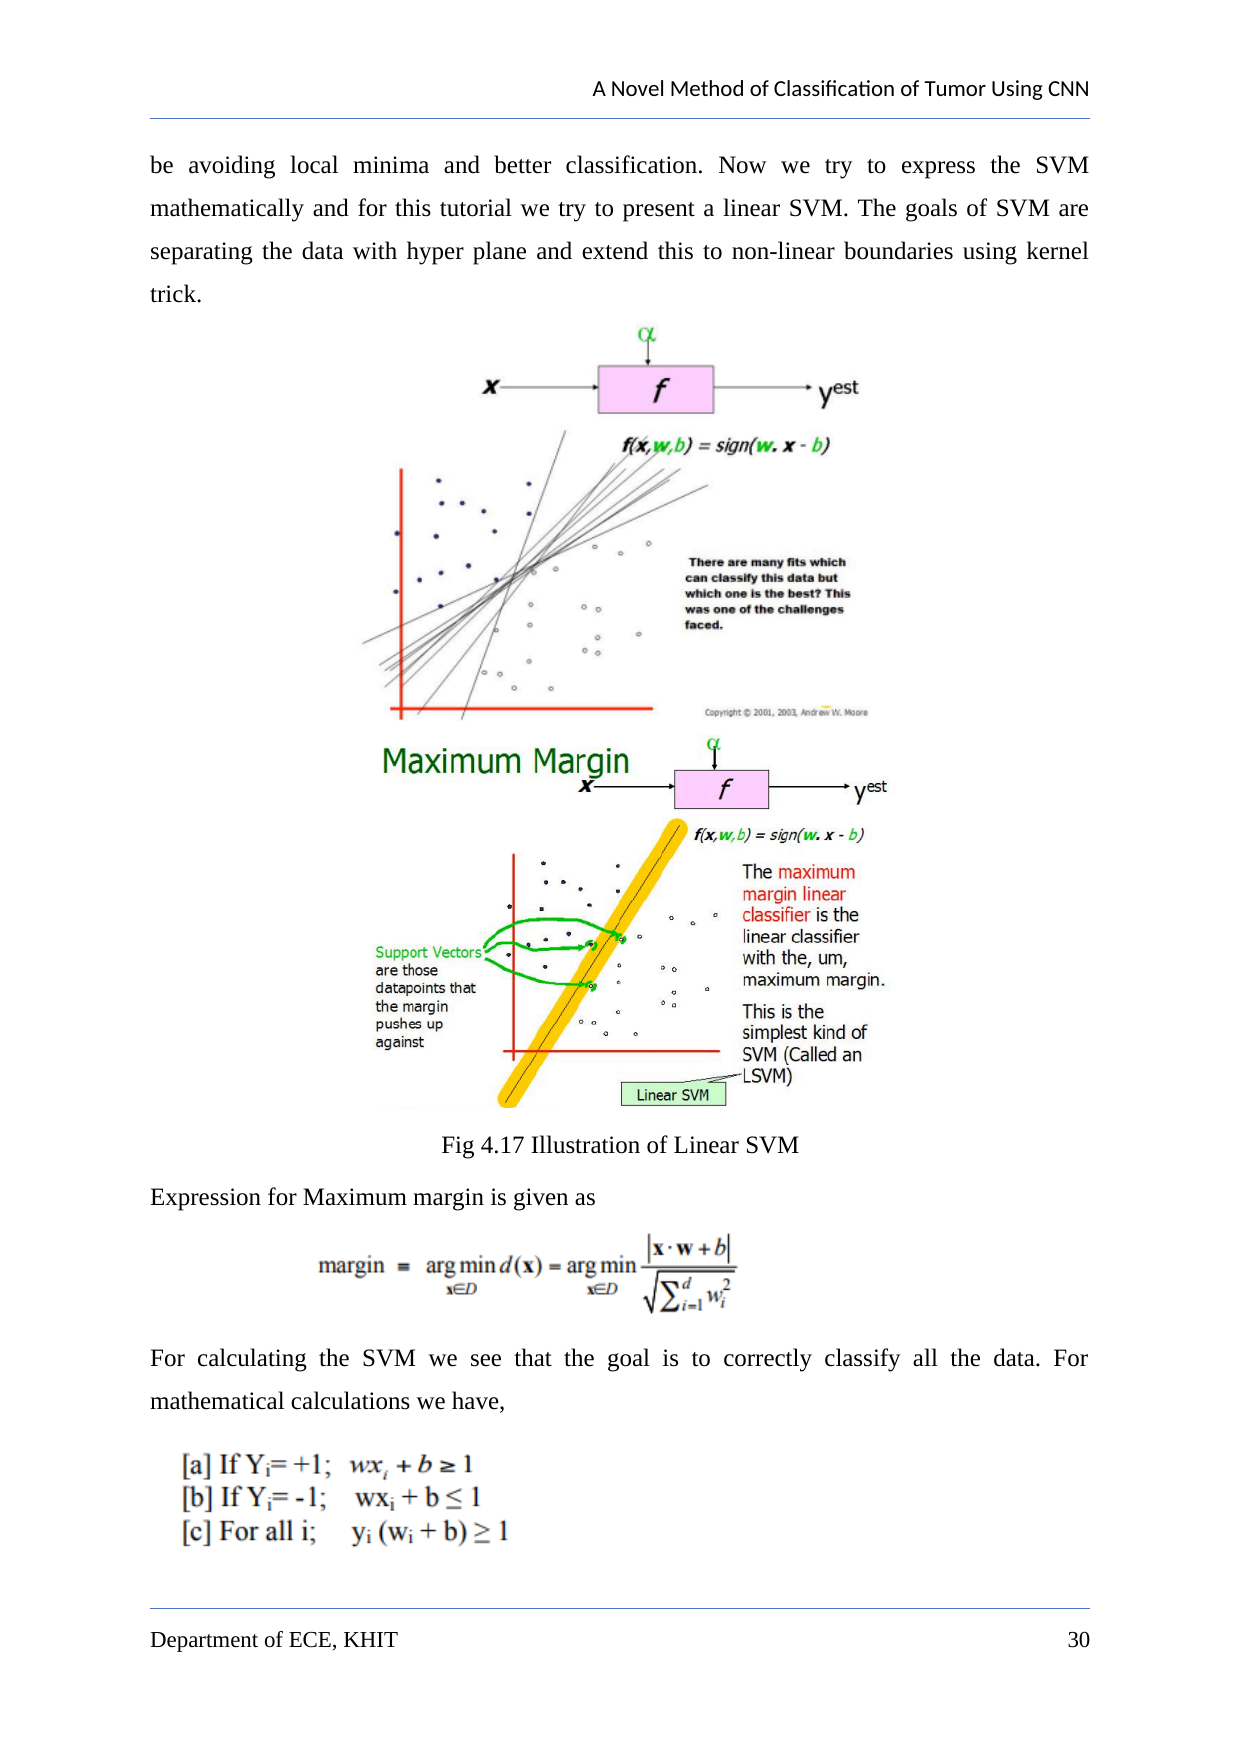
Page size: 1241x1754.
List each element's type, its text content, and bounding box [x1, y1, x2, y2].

picture [323, 322, 917, 721]
picture [156, 1437, 524, 1564]
picture [330, 734, 911, 1108]
picture [300, 1233, 770, 1321]
text Expression for Maximum margin is given as [150, 1182, 1090, 1211]
text Fig 4.17 Illustration of Linear SVM [150, 1130, 1090, 1159]
text For calculating the SVM we see that the goal is to correctly classify all the data. For mathematical calculations we have, [150, 1343, 1090, 1415]
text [150, 150, 1090, 308]
